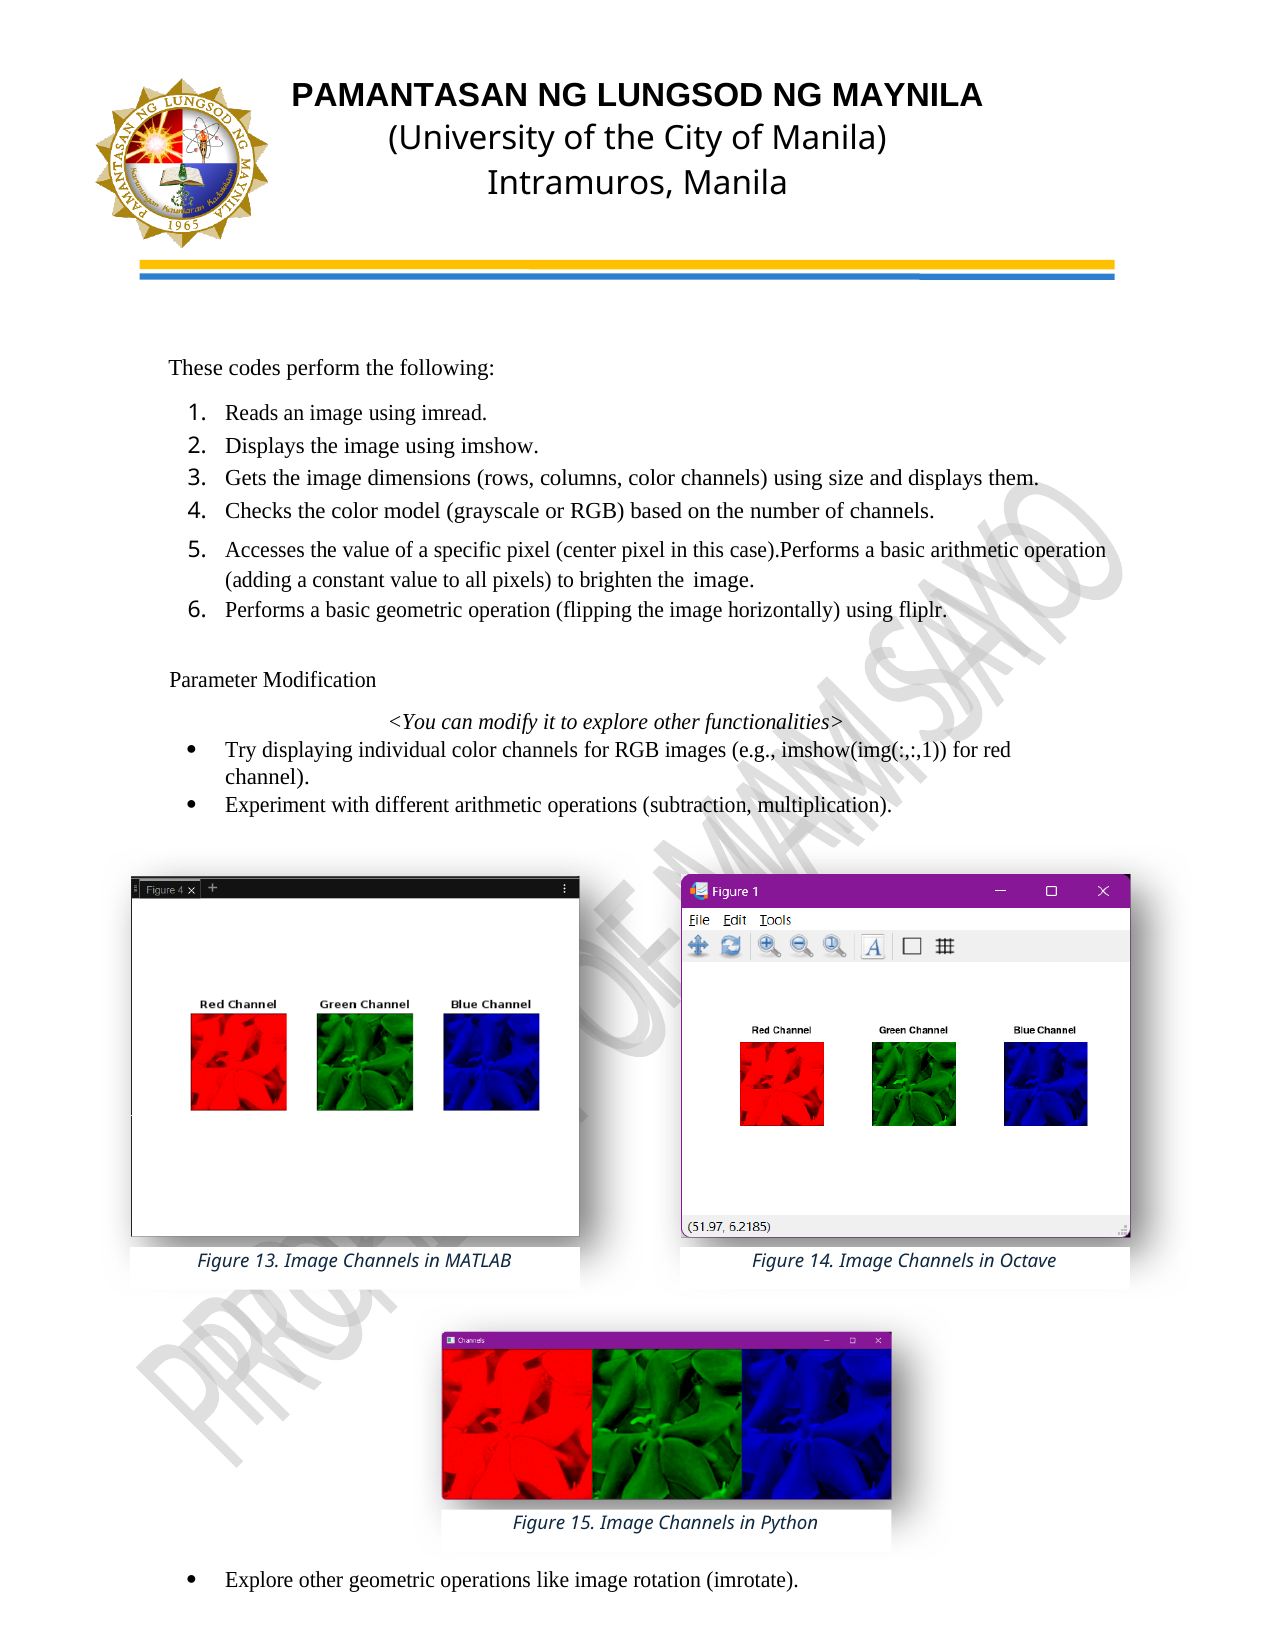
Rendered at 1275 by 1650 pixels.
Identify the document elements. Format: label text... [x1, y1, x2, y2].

picture [441, 1331, 892, 1500]
list Gets the image dimensions (rows, columns, color channels) using size and displays them. [187, 461, 1135, 492]
list Accesses the value of a specific pixel (center pixel in this case).Performs a basic arithmetic operation (adding a constant value to all pixels) to brighten the image. [187, 533, 1114, 592]
text <You can modify it to explore other functionalities> [387, 708, 1135, 734]
list Displays the image using imshow. [187, 429, 1135, 460]
list Performs a basic geometric operation (flipping the image horizontally) using fliplr. [187, 593, 1135, 625]
list Try displaying individual color channels for RGB images (e.g., imshow(img(:,:,1)) for red channel). [187, 736, 1074, 790]
picture [680, 873, 1131, 1238]
picture [89, 75, 274, 254]
picture [130, 875, 580, 1237]
text These codes perform the following: [139, 354, 1135, 380]
text Parameter Modification [169, 666, 1135, 693]
list Experiment with different arithmetic operations (subtraction, multiplication). [187, 791, 1135, 817]
list Reads an image using imread. [187, 396, 1135, 427]
list Checks the color model (grayscale or RGB) based on the number of channels. [187, 494, 1135, 525]
